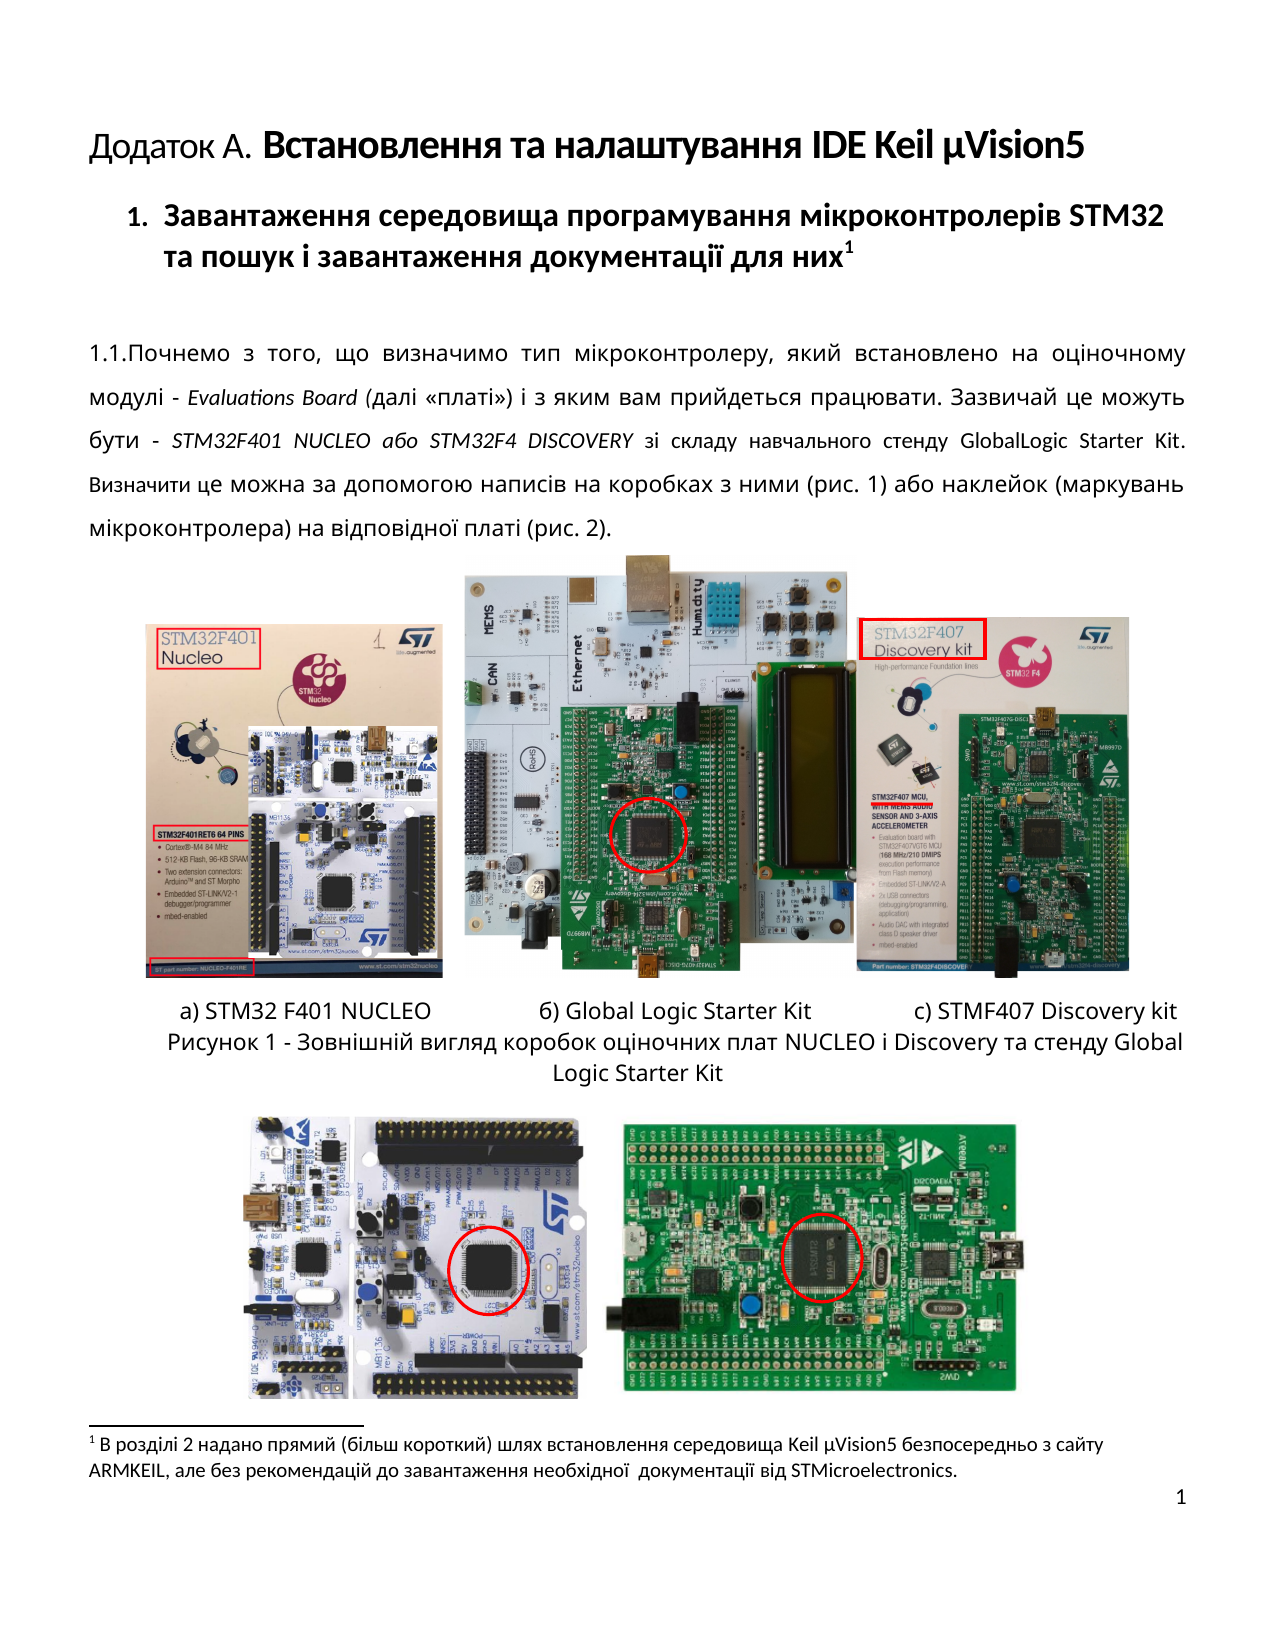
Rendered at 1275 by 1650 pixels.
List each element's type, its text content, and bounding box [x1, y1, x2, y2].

text Рисунок 1 - Зовнішній вигляд коробок оціночних плат NUCLEO і Discovery та стенду Global Logic Starter Kit [89, 1026, 1186, 1088]
picture [601, 1113, 1032, 1399]
list Почнемо з того, що визначимо тип мікроконтролеру, який встановлено на оціночному модулі - Evaluations Board (далі «платі») і з яким вам прийдеться працювати. Зазвичай це можуть бути - STM32F401 NUCLEO або STM32F4 DISCOVERY зі складу навчального стенду GlobalLogic Starter Kit. Визначити це можна за допомогою написів на коробках з ними (рис. 1) або наклейок (маркувань мікроконтролера) на відповідної платі (рис. 2). [89, 337, 1186, 543]
text а) STM32 F401 NUCLEO б) Global Logic Starter Kit с) STMF407 Discovery kit [89, 995, 1186, 1026]
picture [145, 624, 443, 978]
title Додаток А. Встановлення та налаштування IDE Keil μVision5 [89, 118, 1186, 169]
picture [464, 555, 1130, 978]
picture [244, 1117, 586, 1399]
list Завантаження середовища програмування мікроконтролерів STM32 та пошук і завантаження документації для них [126, 194, 1186, 275]
